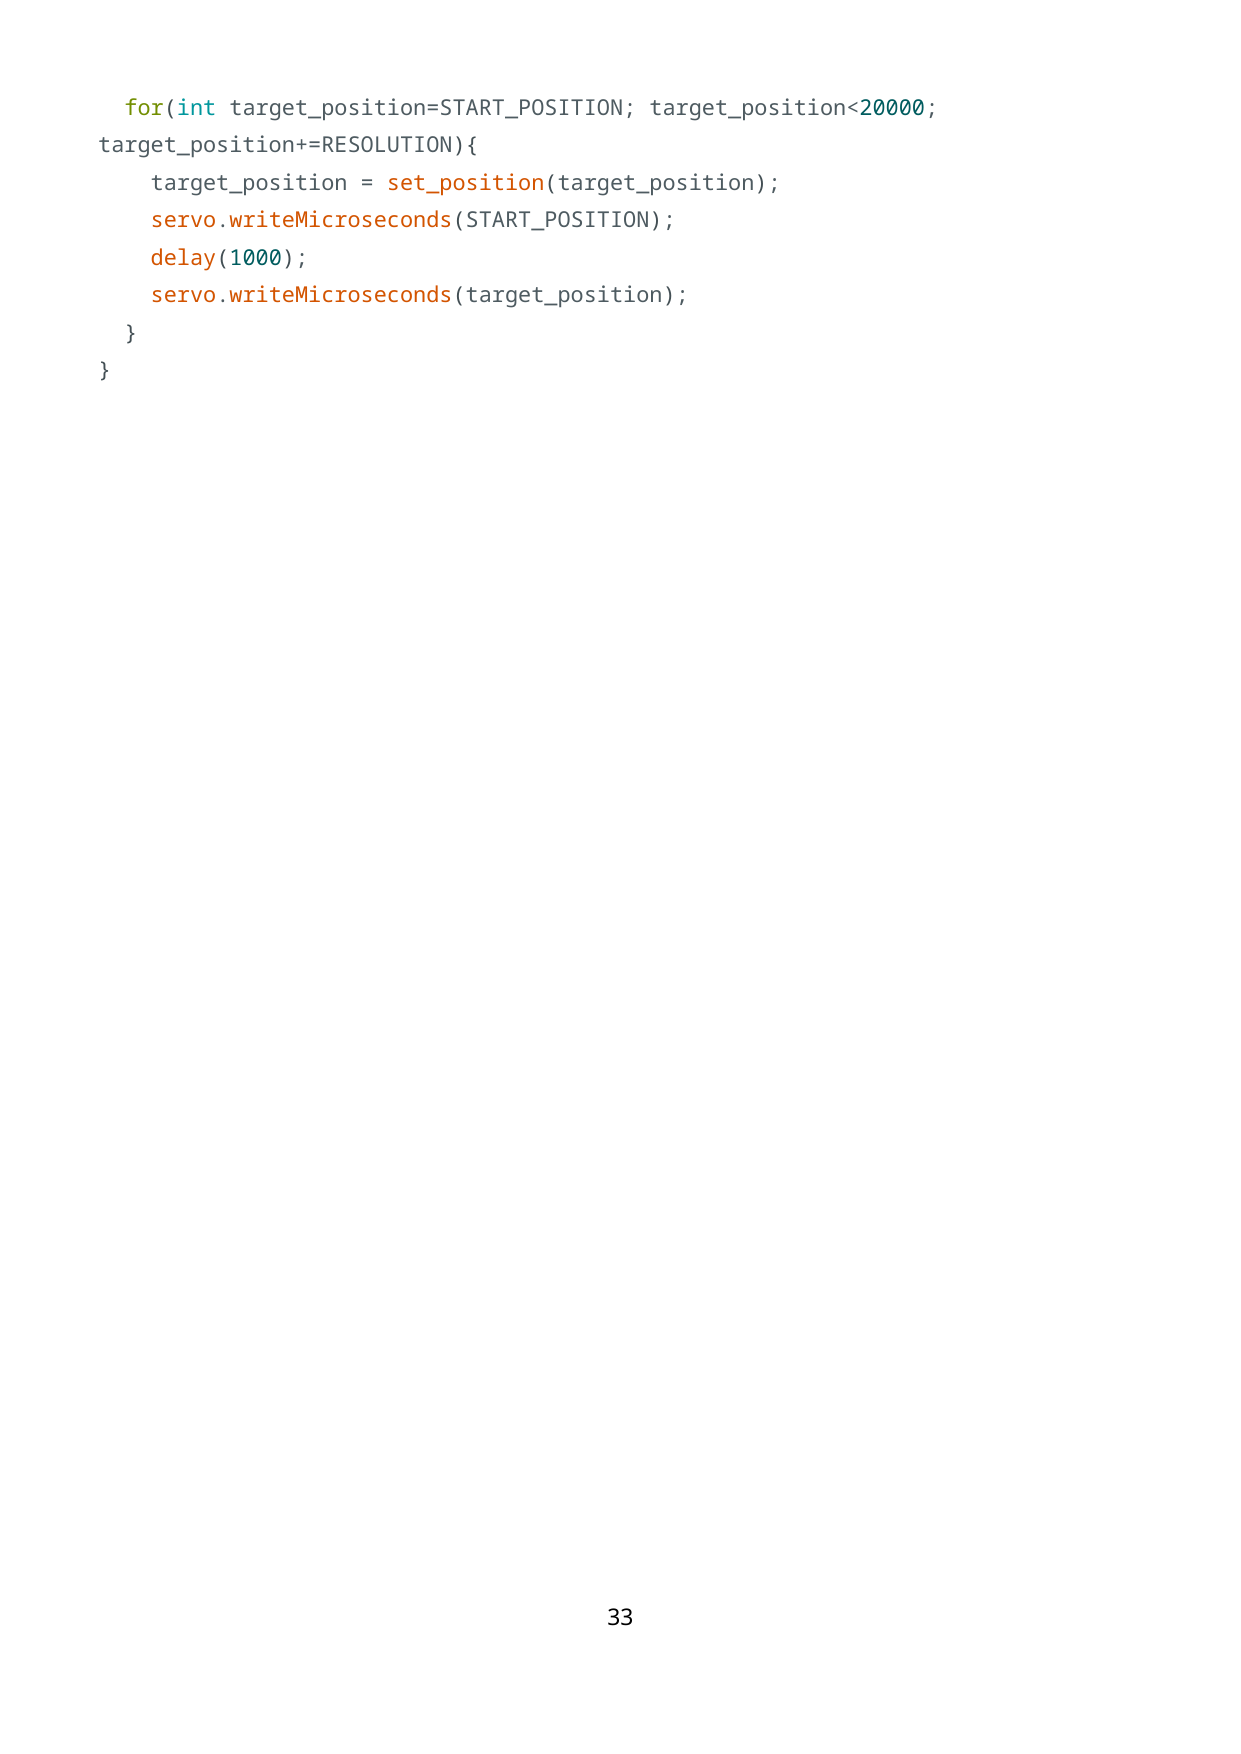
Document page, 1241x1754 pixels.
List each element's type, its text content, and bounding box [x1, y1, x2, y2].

text } [98, 313, 1165, 350]
text servo.writeMicroseconds(target_position); [98, 275, 1165, 313]
text } [98, 350, 1165, 388]
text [98, 163, 1165, 200]
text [98, 88, 1165, 163]
text servo.writeMicroseconds(START_POSITION); [98, 200, 1165, 238]
text delay(1000); [98, 238, 1165, 275]
